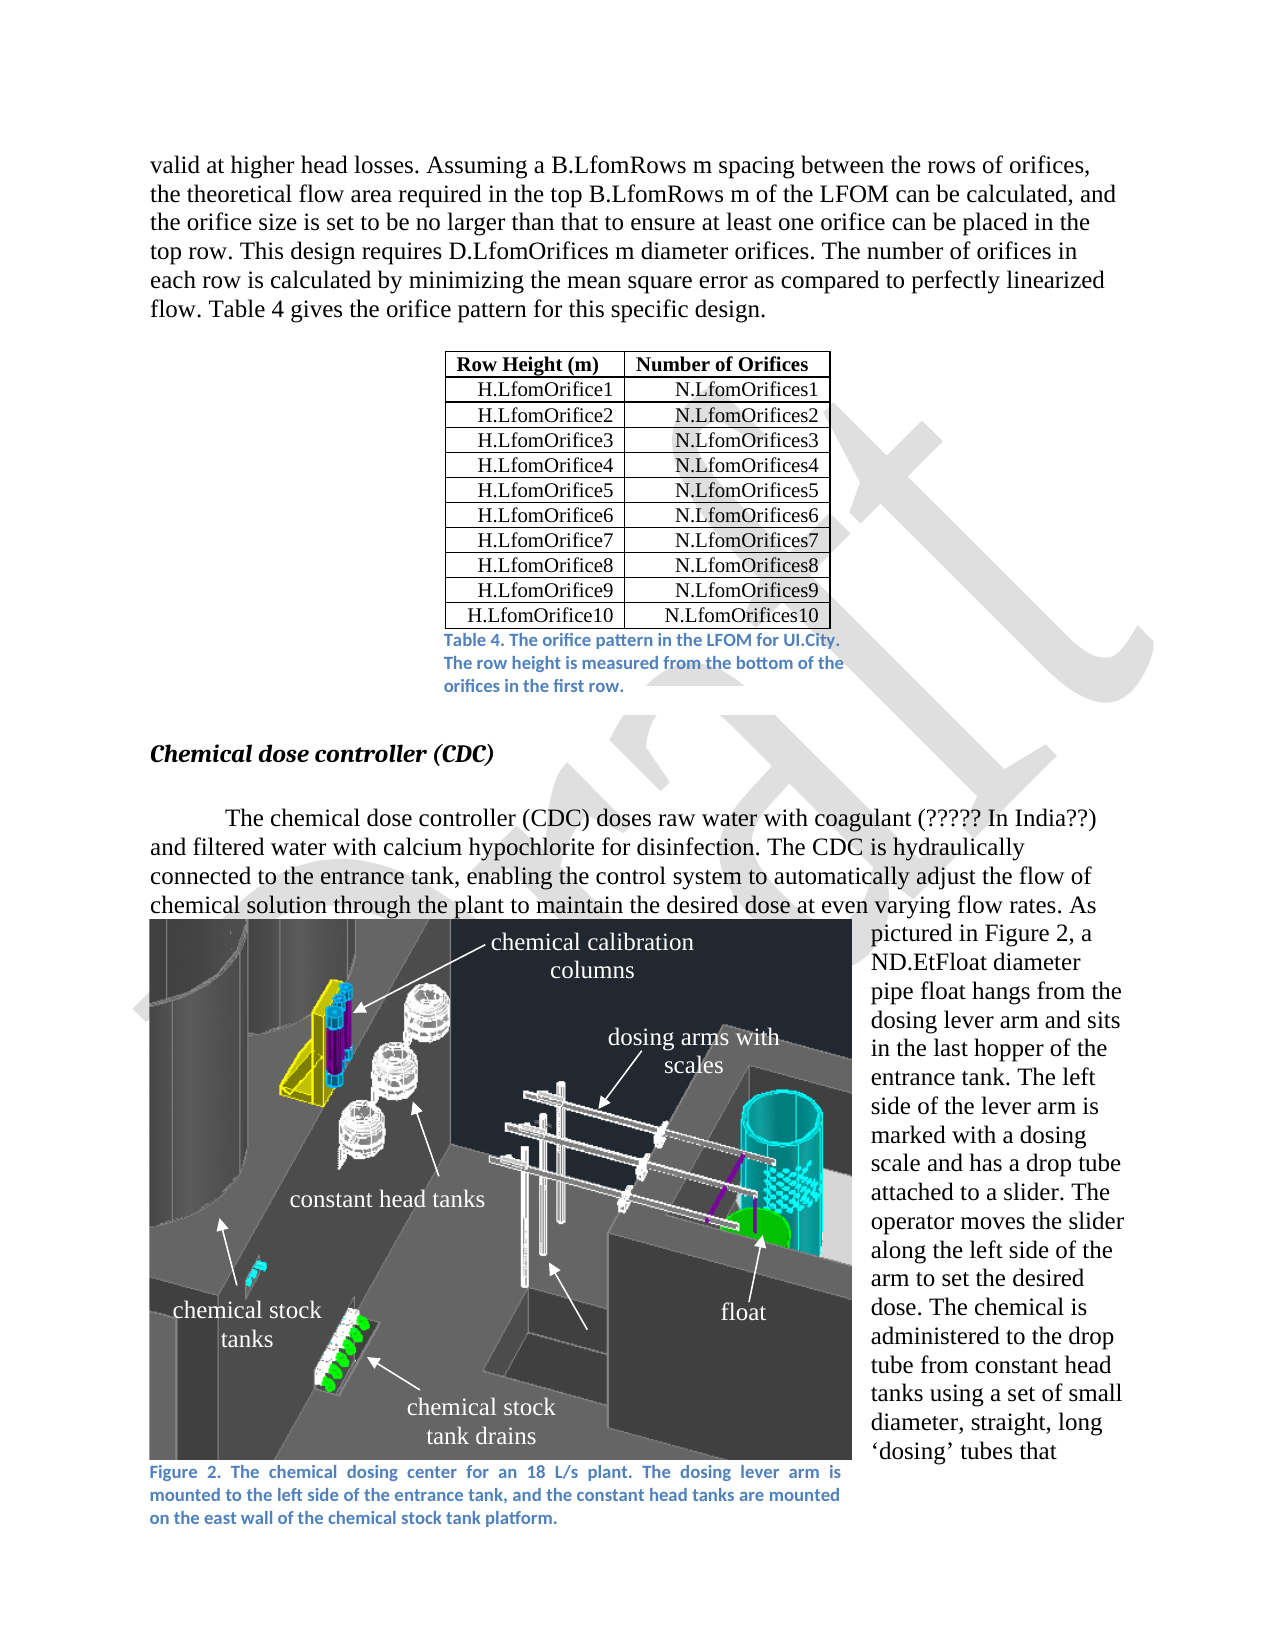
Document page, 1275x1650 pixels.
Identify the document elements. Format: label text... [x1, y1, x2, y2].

table_cell N.LfomOrifices10 [625, 603, 829, 627]
table_cell N.LfomOrifices6 [625, 503, 829, 527]
table_cell N.LfomOrifices8 [625, 553, 829, 577]
picture [149, 919, 852, 1460]
table_cell H.LfomOrifice2 [446, 403, 624, 427]
table_cell H.LfomOrifice4 [446, 453, 624, 477]
table_cell N.LfomOrifices9 [625, 578, 829, 602]
table_header Number of Orifices [625, 352, 829, 376]
table_cell H.LfomOrifice6 [446, 503, 624, 527]
subtitle Chemical dose controller (CDC) [150, 740, 1125, 768]
table_header Row Height (m) [446, 352, 624, 376]
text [150, 150, 1125, 322]
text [150, 803, 1125, 1465]
table_cell N.LfomOrifices2 [625, 403, 829, 427]
table_cell H.LfomOrifice1 [446, 378, 624, 401]
table_cell H.LfomOrifice5 [446, 478, 624, 502]
table_cell N.LfomOrifices4 [625, 453, 829, 477]
table_cell H.LfomOrifice9 [446, 578, 624, 602]
table_cell H.LfomOrifice10 [446, 603, 624, 627]
table_cell H.LfomOrifice3 [446, 428, 624, 452]
table_cell N.LfomOrifices3 [625, 428, 829, 452]
table_cell H.LfomOrifice7 [446, 528, 624, 552]
table_cell H.LfomOrifice8 [446, 553, 624, 577]
table_cell N.LfomOrifices1 [625, 378, 829, 401]
table_cell N.LfomOrifices5 [625, 478, 829, 502]
table_cell N.LfomOrifices7 [625, 528, 829, 552]
